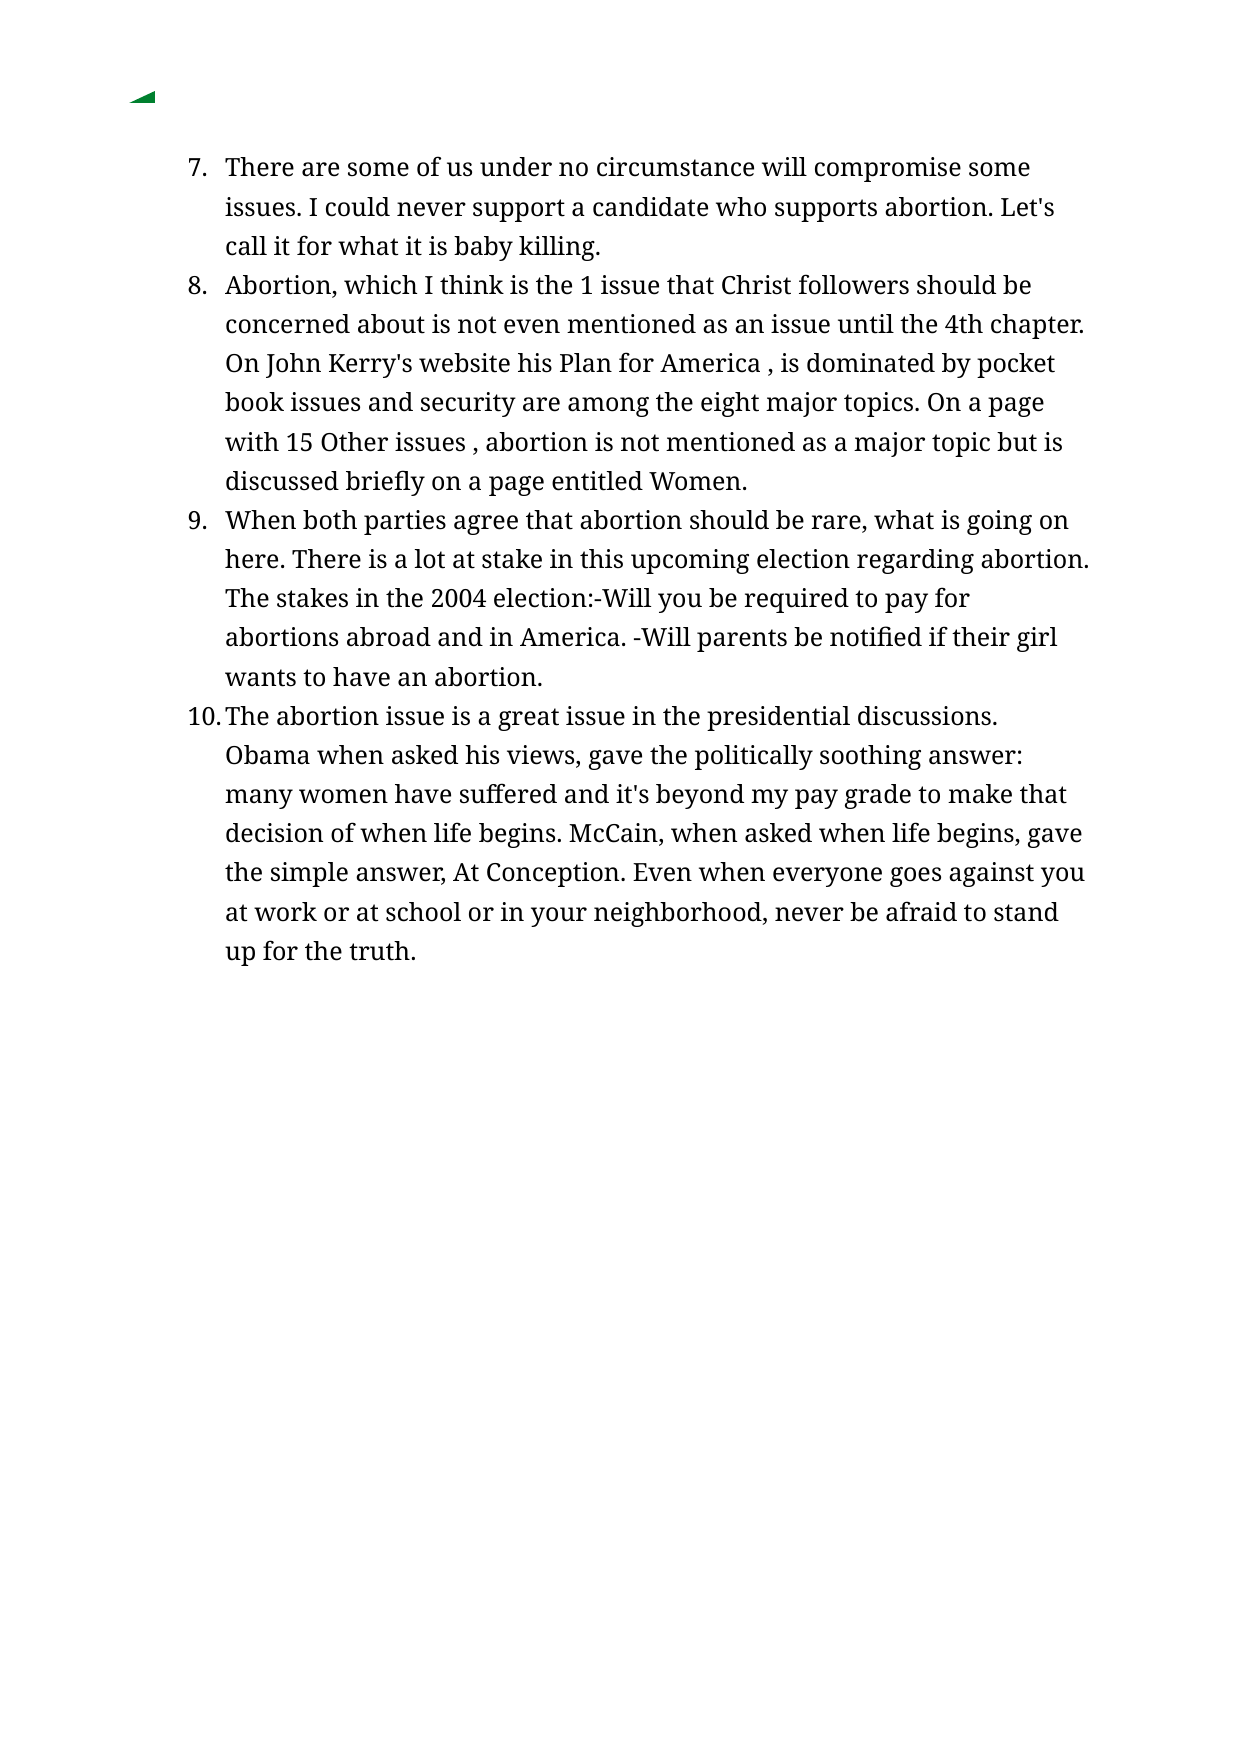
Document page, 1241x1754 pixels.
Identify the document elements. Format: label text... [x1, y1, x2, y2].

list When both parties agree that abortion should be rare, what is going on here. There is a lot at stake in this upcoming election regarding abortion. The stakes in the 2004 election:-Will you be required to pay for abortions abroad and in America. -Will parents be notified if their girl wants to have an abortion. [187, 502, 1090, 693]
list The abortion issue is a great issue in the presidential discussions. Obama when asked his views, gave the politically soothing answer: many women have suffered and it's beyond my pay grade to make that decision of when life begins. McCain, when asked when life begins, gave the simple answer, At Conception. Even when everyone goes against you at work or at school or in your neighborhood, never be afraid to stand up for the truth. [187, 698, 1090, 967]
list There are some of us under no circumstance will compromise some issues. I could never support a candidate who supports abortion. Let's call it for what it is baby killing. [187, 150, 1090, 262]
list Abortion, which I think is the 1 issue that Christ followers should be concerned about is not even mentioned as an issue until the 4th chapter. On John Kerry's website his Plan for America , is dominated by pocket book issues and security are among the eight major topics. On a page with 15 Other issues , abortion is not mentioned as a major topic but is discussed briefly on a page entitled Women. [187, 267, 1090, 497]
